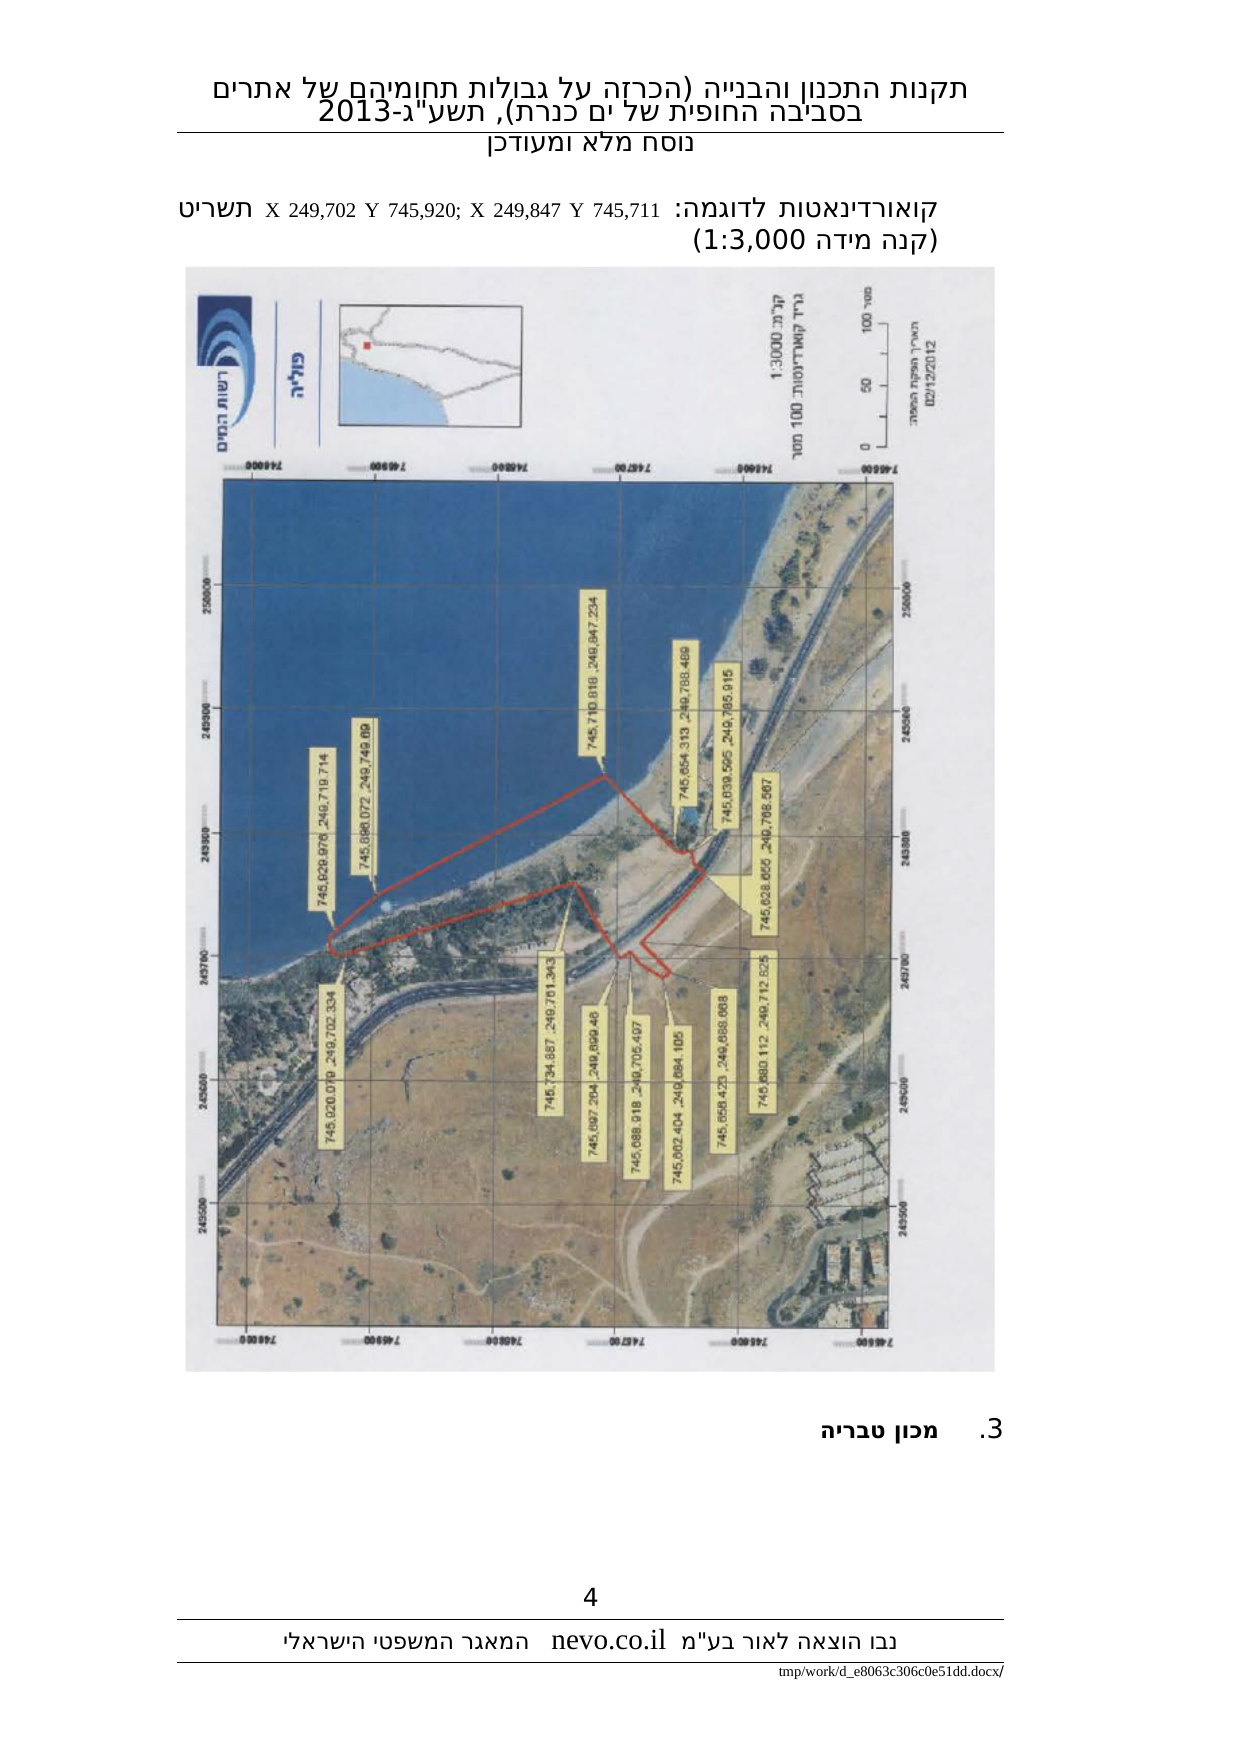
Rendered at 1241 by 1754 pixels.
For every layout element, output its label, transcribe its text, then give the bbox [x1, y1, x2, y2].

text 3. מכון טבריה [177, 1414, 1004, 1445]
text קואורדינאטות לדוגמה: X 249,702 Y 745,920; X 249,847 Y 745,711 תשריט (קנה מידה 1:3,000) [177, 193, 939, 256]
